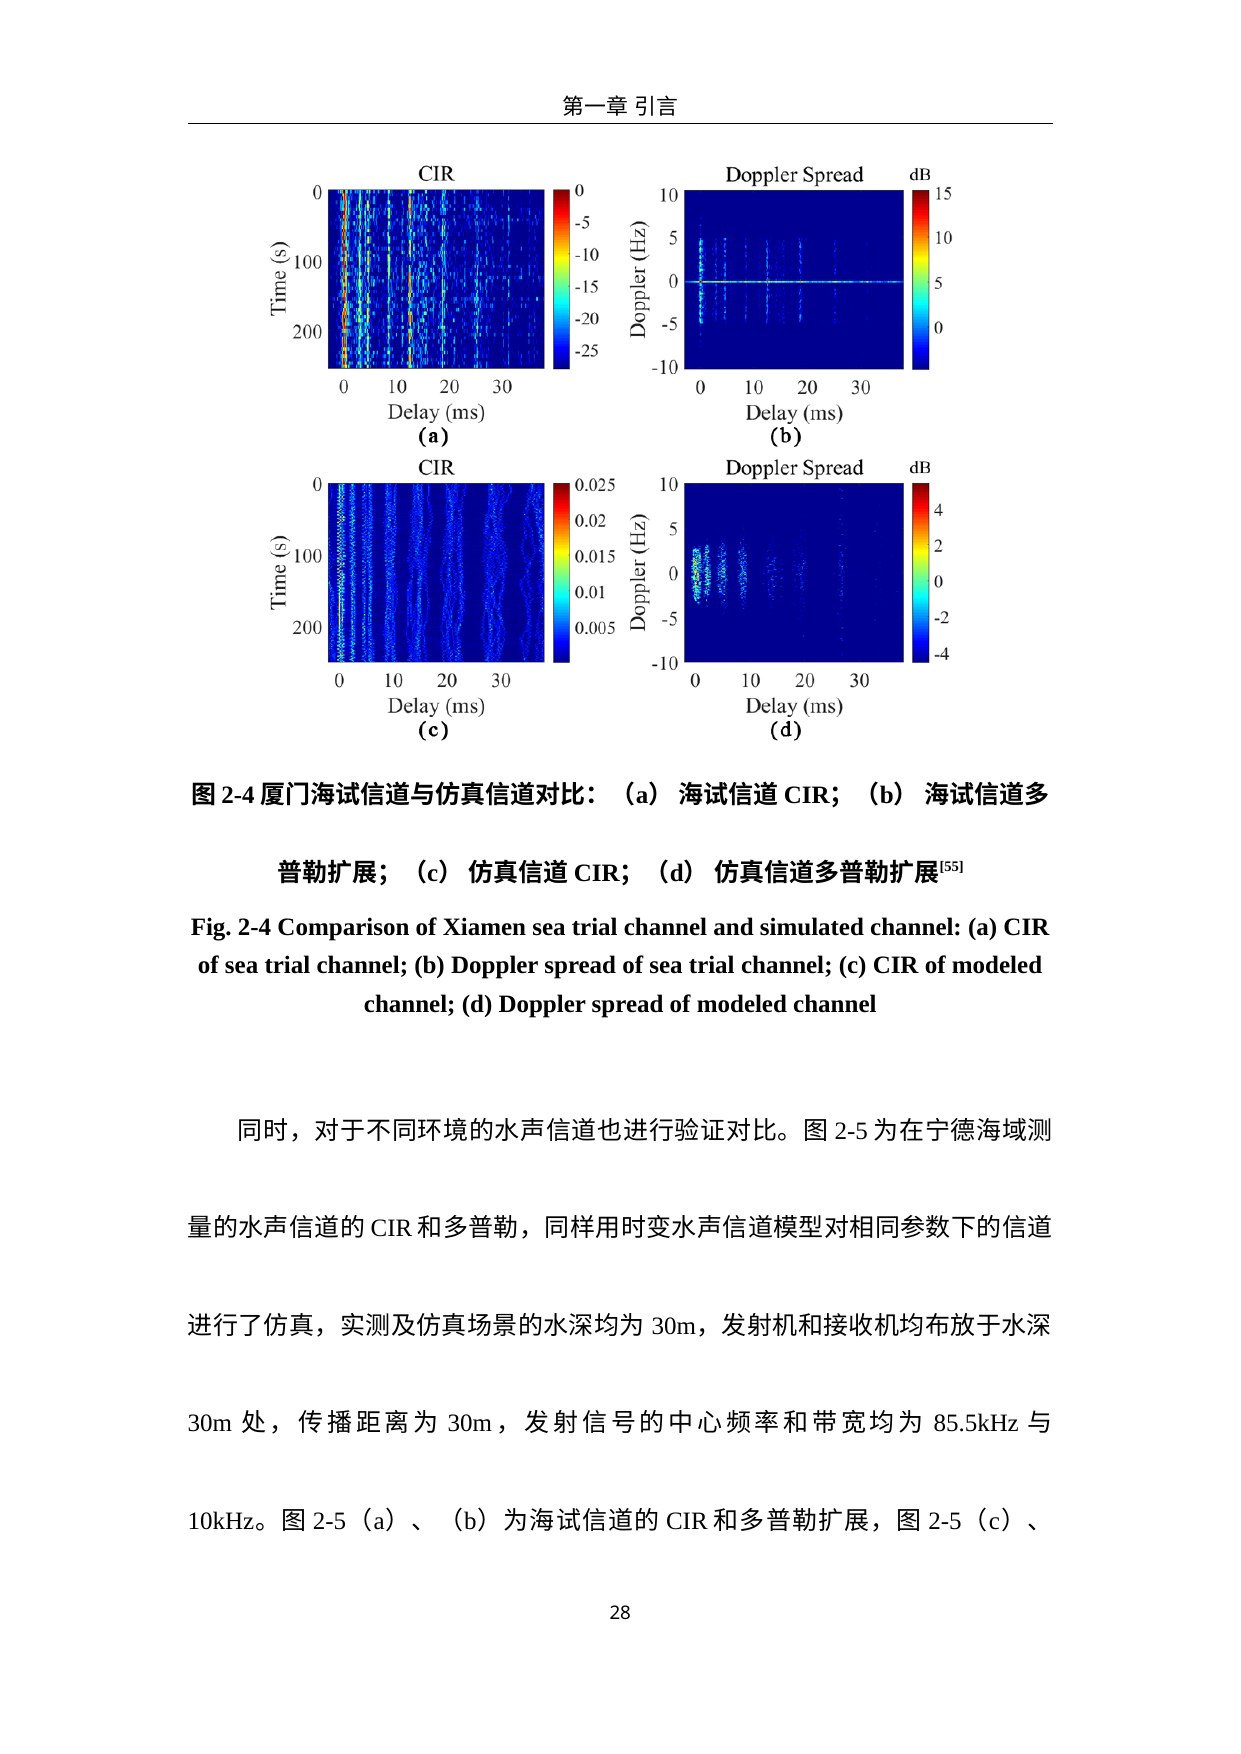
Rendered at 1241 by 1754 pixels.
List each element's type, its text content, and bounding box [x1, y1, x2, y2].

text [187, 1096, 1053, 1551]
list 图2-4 厦门海试信道与仿真信道对比：（a） 海试信道CIR；（b） 海试信道多普勒扩展；（c） 仿真信道CIR；（d） 仿真信道多普勒扩展[55] [187, 760, 1053, 903]
list Fig. 2-4 Comparison of Xiamen sea trial channel and simulated channel: (a) CIR of sea trial channel; (b) Doppler spread of sea trial channel; (c) CIR of modeled channel; (d) Doppler spread of modeled channel [187, 910, 1053, 1020]
picture [265, 159, 975, 745]
